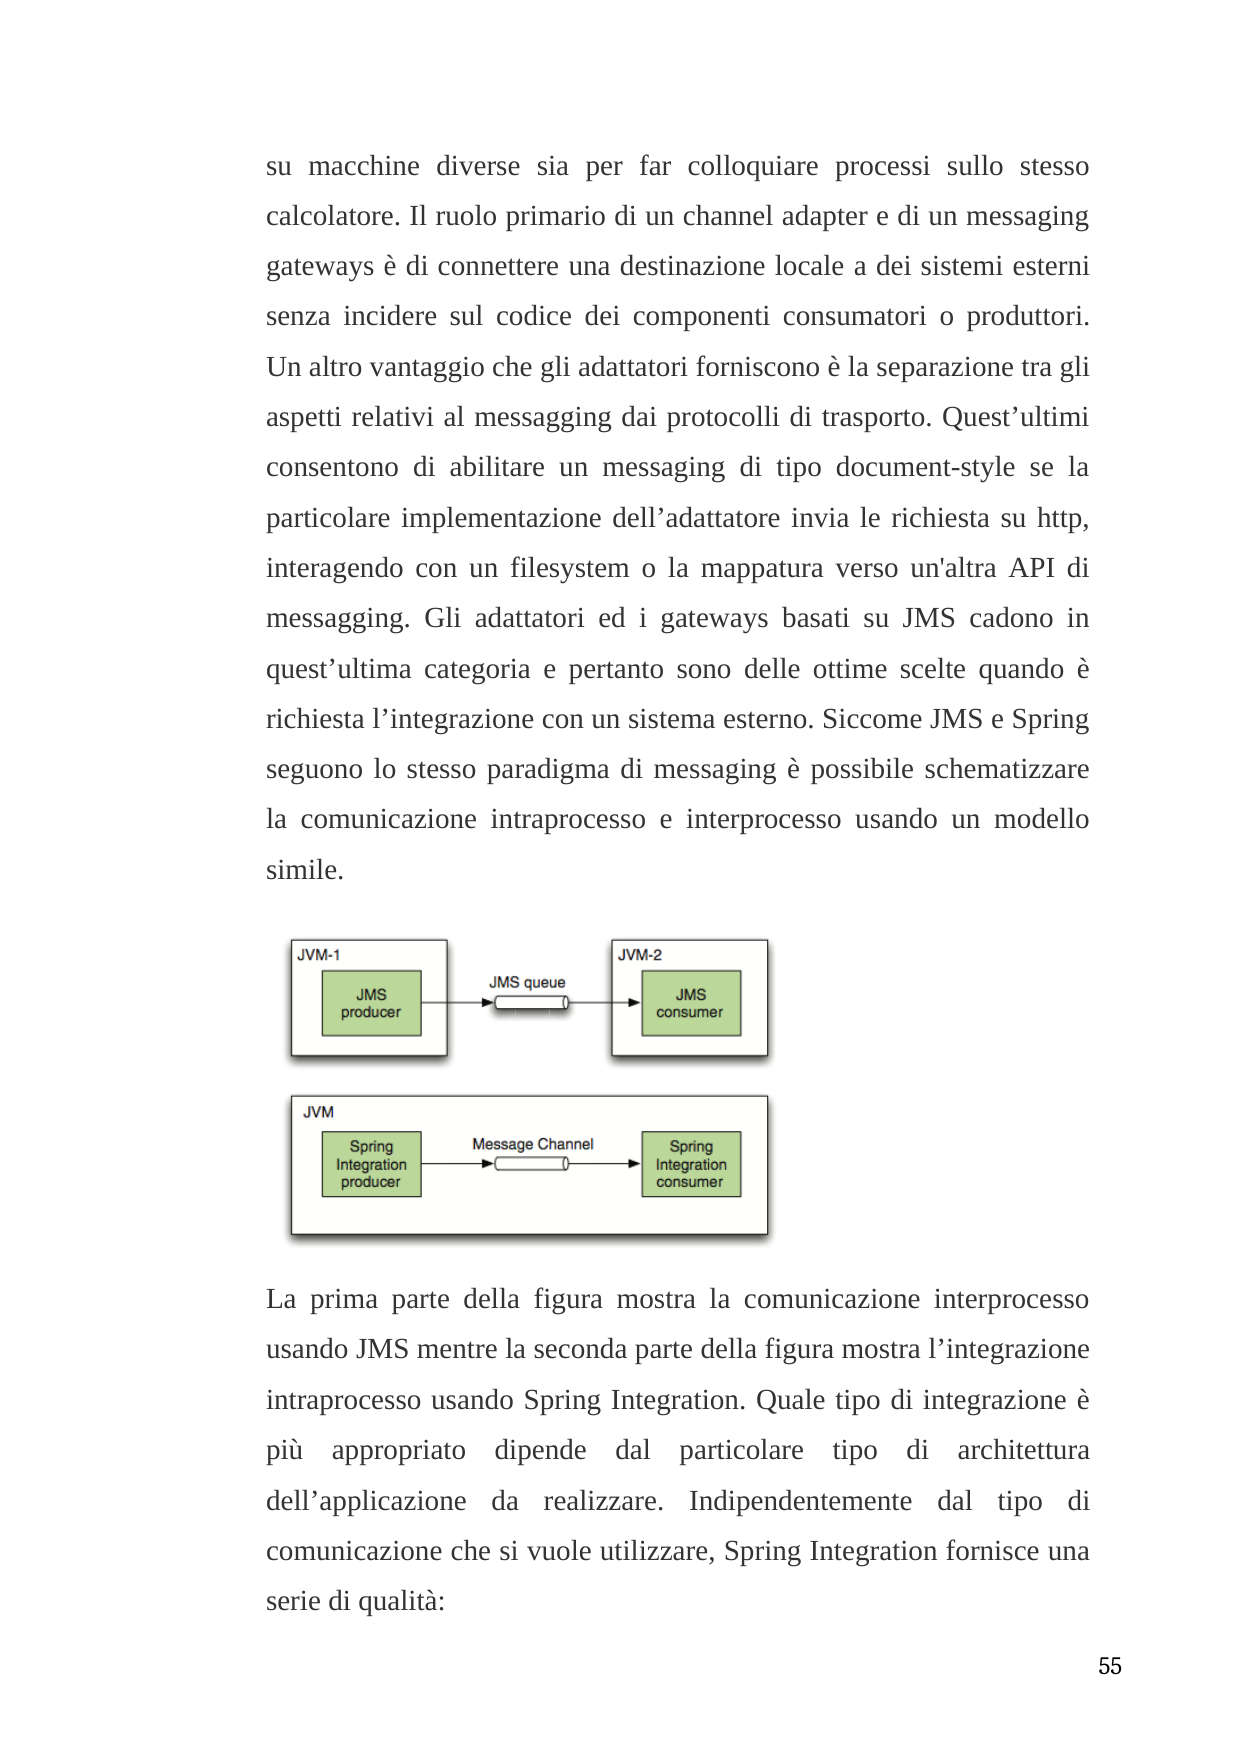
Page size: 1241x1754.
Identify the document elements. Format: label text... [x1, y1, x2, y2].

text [266, 148, 1091, 886]
picture [265, 917, 791, 1252]
text La prima parte della figura mostra la comunicazione interprocesso usando JMS mentre la seconda parte della figura mostra l’integrazione intraprocesso usando Spring Integration. Quale tipo di integrazione è più appropriato dipende dal particolare tipo di architettura dell’applicazione da realizzare. Indipendentemente dal tipo di comunicazione che si vuole utilizzare, Spring Integration fornisce una serie di qualità: [266, 1281, 1091, 1617]
